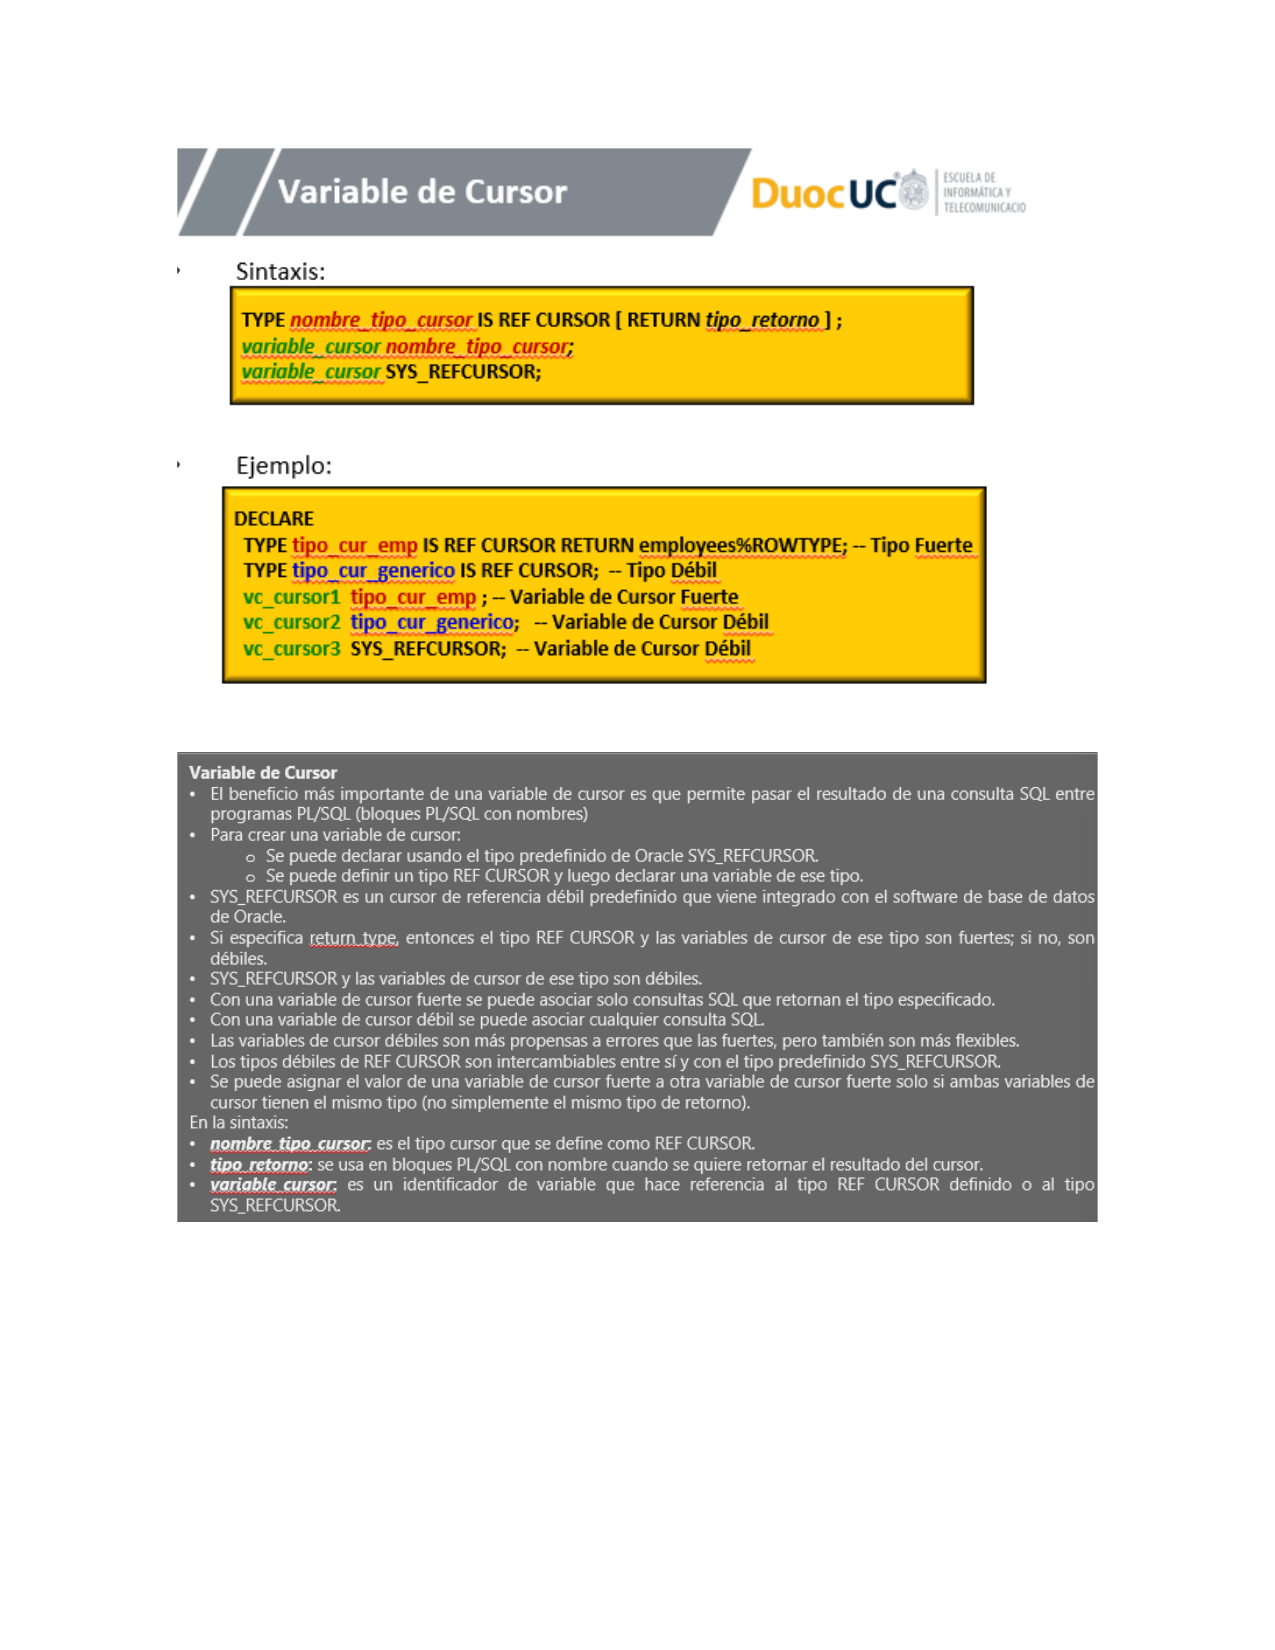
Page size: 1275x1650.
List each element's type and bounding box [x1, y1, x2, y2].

picture [177, 752, 1098, 1222]
picture [177, 147, 1026, 734]
